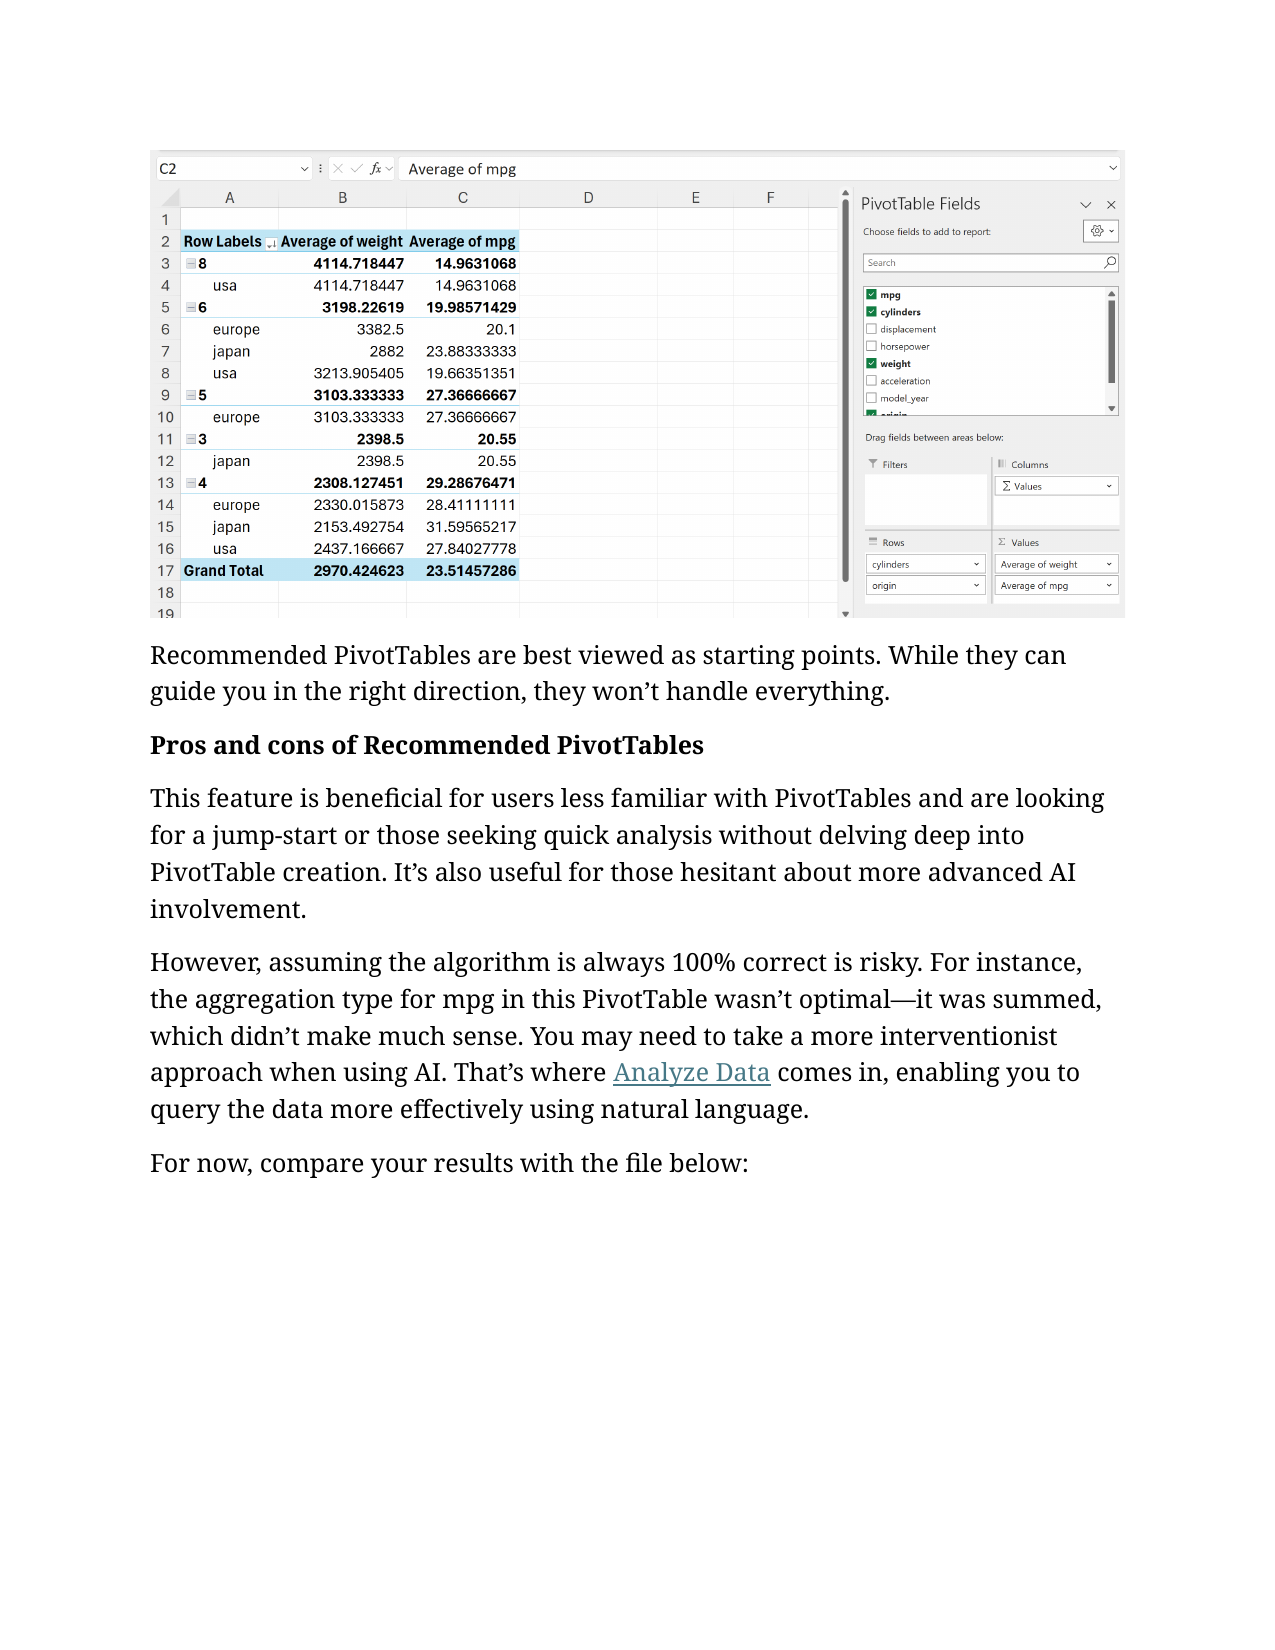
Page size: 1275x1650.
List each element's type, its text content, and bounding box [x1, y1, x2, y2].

text Recommended PivotTables are best viewed as starting points. While they can guide you in the right direction, they won’t handle everything. [150, 637, 1125, 708]
text For now, compare your results with the file below: [150, 1145, 1125, 1179]
text This feature is beneficial for users less familiar with PivotTables and are looking for a jump-start or those seeking quick analysis without delving deep into PivotTable creation. It’s also useful for those hesitant about more advanced AI involvement. [150, 781, 1125, 925]
text However, assuming the algorithm is always 100% correct is risky. For instance, the aggregation type for mpg in this PivotTable wasn’t optimal—it was summed, which didn’t make much sense. You may need to take a more interventionist approach when using AI. That’s where Analyze Data comes in, enabling you to query the data more effectively using natural language. [150, 945, 1125, 1126]
picture [150, 150, 1125, 618]
text Pros and cons of Recommended PivotTables [150, 727, 1125, 762]
